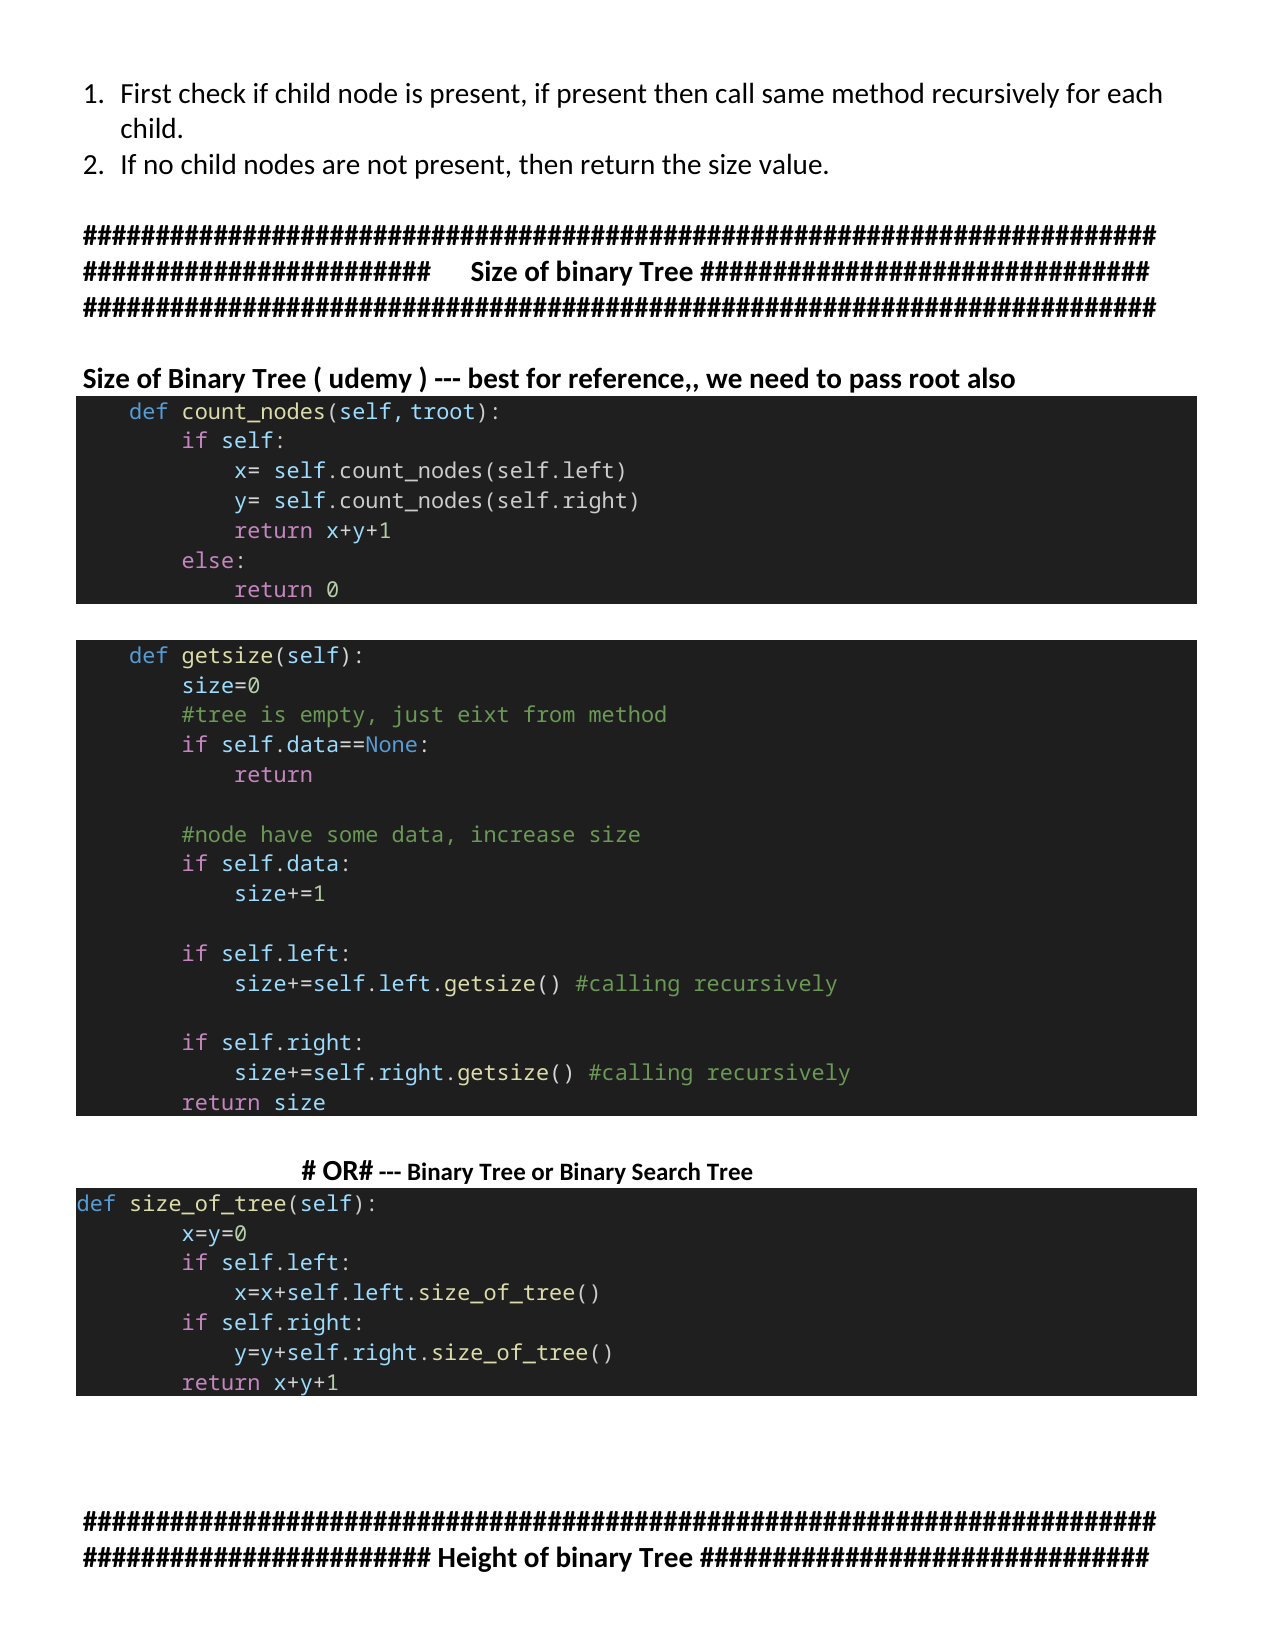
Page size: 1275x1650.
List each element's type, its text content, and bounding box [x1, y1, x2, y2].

text return [76, 759, 1197, 789]
text #node have some data, increase size [76, 818, 1197, 848]
text if self.data: [76, 848, 1197, 878]
text def size_of_tree(self): [76, 1188, 1197, 1217]
text size+=1 [76, 878, 1197, 908]
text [83, 1503, 1197, 1539]
text x=x+self.left.size_of_tree() [76, 1277, 1197, 1307]
text x=y=0 [76, 1217, 1197, 1247]
text return 0 [76, 574, 1197, 604]
text if self.right: [76, 1307, 1197, 1337]
text ########################################################################## [83, 217, 1197, 253]
text ######################## Height of binary Tree ############################### [83, 1539, 1197, 1574]
text def count_nodes(self, troot): [76, 396, 1197, 425]
text y= self.count_nodes(self.right) [76, 485, 1197, 515]
text y=y+self.right.size_of_tree() [76, 1337, 1197, 1366]
text # OR# --- Binary Tree or Binary Search Tree [83, 1152, 1197, 1188]
text x= self.count_nodes(self.left) [76, 455, 1197, 485]
text if self.left: [76, 938, 1197, 967]
text if self: [76, 425, 1197, 455]
text return x+y+1 [76, 1366, 1197, 1396]
text return size [76, 1087, 1197, 1116]
text ########################################################################## [83, 289, 1197, 324]
text size+=self.left.getsize() #calling recursively [76, 967, 1197, 997]
text def getsize(self): [76, 640, 1197, 669]
list First check if child node is present, if present then call same method recursively for each child. [83, 75, 1197, 146]
text ######################## Size of binary Tree ############################### [83, 253, 1197, 289]
text size=0 [76, 669, 1197, 699]
text if self.data==None: [76, 729, 1197, 759]
list If no child nodes are not present, then return the size value. [83, 146, 1197, 182]
text else: [76, 544, 1197, 574]
text return x+y+1 [76, 515, 1197, 544]
text if self.right: [76, 1027, 1197, 1057]
text #tree is empty, just eixt from method [76, 699, 1197, 729]
text if self.left: [76, 1247, 1197, 1277]
text Size of Binary Tree ( udemy ) --- best for reference,, we need to pass root also [83, 360, 1197, 396]
text size+=self.right.getsize() #calling recursively [76, 1057, 1197, 1087]
